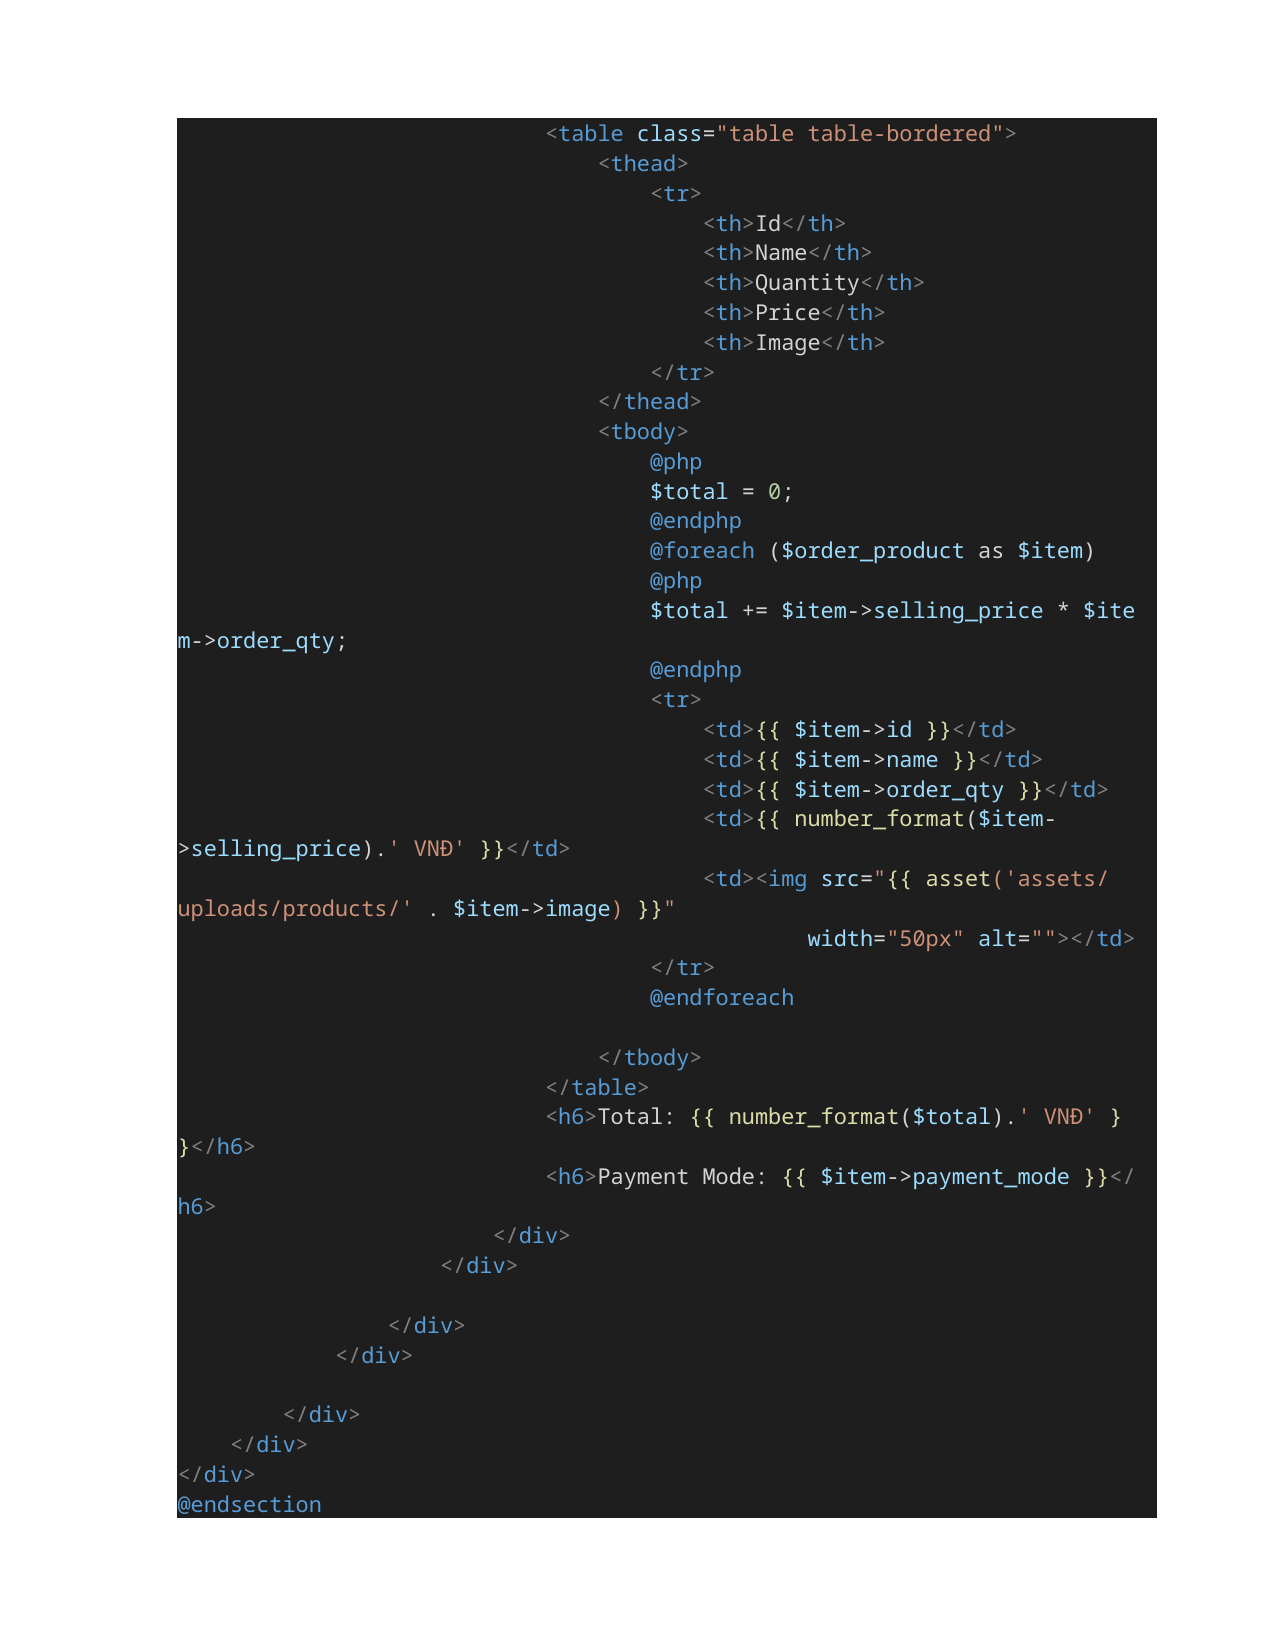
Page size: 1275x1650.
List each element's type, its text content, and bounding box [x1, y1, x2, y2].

text <td>{{ $item->id }}</td> [177, 714, 1157, 744]
text <th>Name</th> [177, 237, 1157, 267]
text @php [177, 565, 1157, 595]
text </thead> [177, 386, 1157, 416]
text </div> [177, 1250, 1157, 1280]
text <tbody> [177, 416, 1157, 446]
text <tr> [177, 178, 1157, 207]
text </div> [177, 1310, 1157, 1339]
text <th>Quantity</th> [177, 267, 1157, 297]
text </div> [177, 1339, 1157, 1369]
text @endphp [177, 654, 1157, 684]
text $total += $item->selling_price * $item->order_qty; [177, 595, 1157, 654]
text </tr> [177, 356, 1157, 386]
text @foreach ($order_product as $item) [177, 535, 1157, 565]
text <td>{{ $item->name }}</td> [177, 744, 1157, 773]
text </div> [177, 1399, 1157, 1429]
text </div> [177, 1220, 1157, 1250]
text <td><img src="{{ asset('assets/uploads/products/' . $item->image) }}" [177, 863, 1157, 922]
text </div> [177, 1459, 1157, 1488]
text <td>{{ $item->order_qty }}</td> [177, 773, 1157, 803]
text <h6>Payment Mode: {{ $item->payment_mode }}</h6> [177, 1161, 1157, 1220]
text <th>Image</th> [177, 327, 1157, 356]
text <th>Price</th> [177, 297, 1157, 327]
text width="50px" alt=""></td> [177, 922, 1157, 952]
text </tr> [177, 952, 1157, 982]
text @endsection [177, 1488, 1157, 1518]
text <th>Id</th> [177, 207, 1157, 237]
text <thead> [177, 148, 1157, 178]
text @endphp [177, 505, 1157, 535]
text $total = 0; [177, 476, 1157, 505]
text </div> [177, 1429, 1157, 1459]
text <td>{{ number_format($item->selling_price).' VNĐ' }}</td> [177, 803, 1157, 863]
text </tbody> [177, 1042, 1157, 1071]
text <h6>Total: {{ number_format($total).' VNĐ' }}</h6> [177, 1101, 1157, 1161]
text <tr> [177, 684, 1157, 714]
text @endforeach [177, 982, 1157, 1012]
text </table> [177, 1071, 1157, 1101]
text <table class="table table-bordered"> [177, 118, 1157, 148]
text @php [177, 446, 1157, 476]
